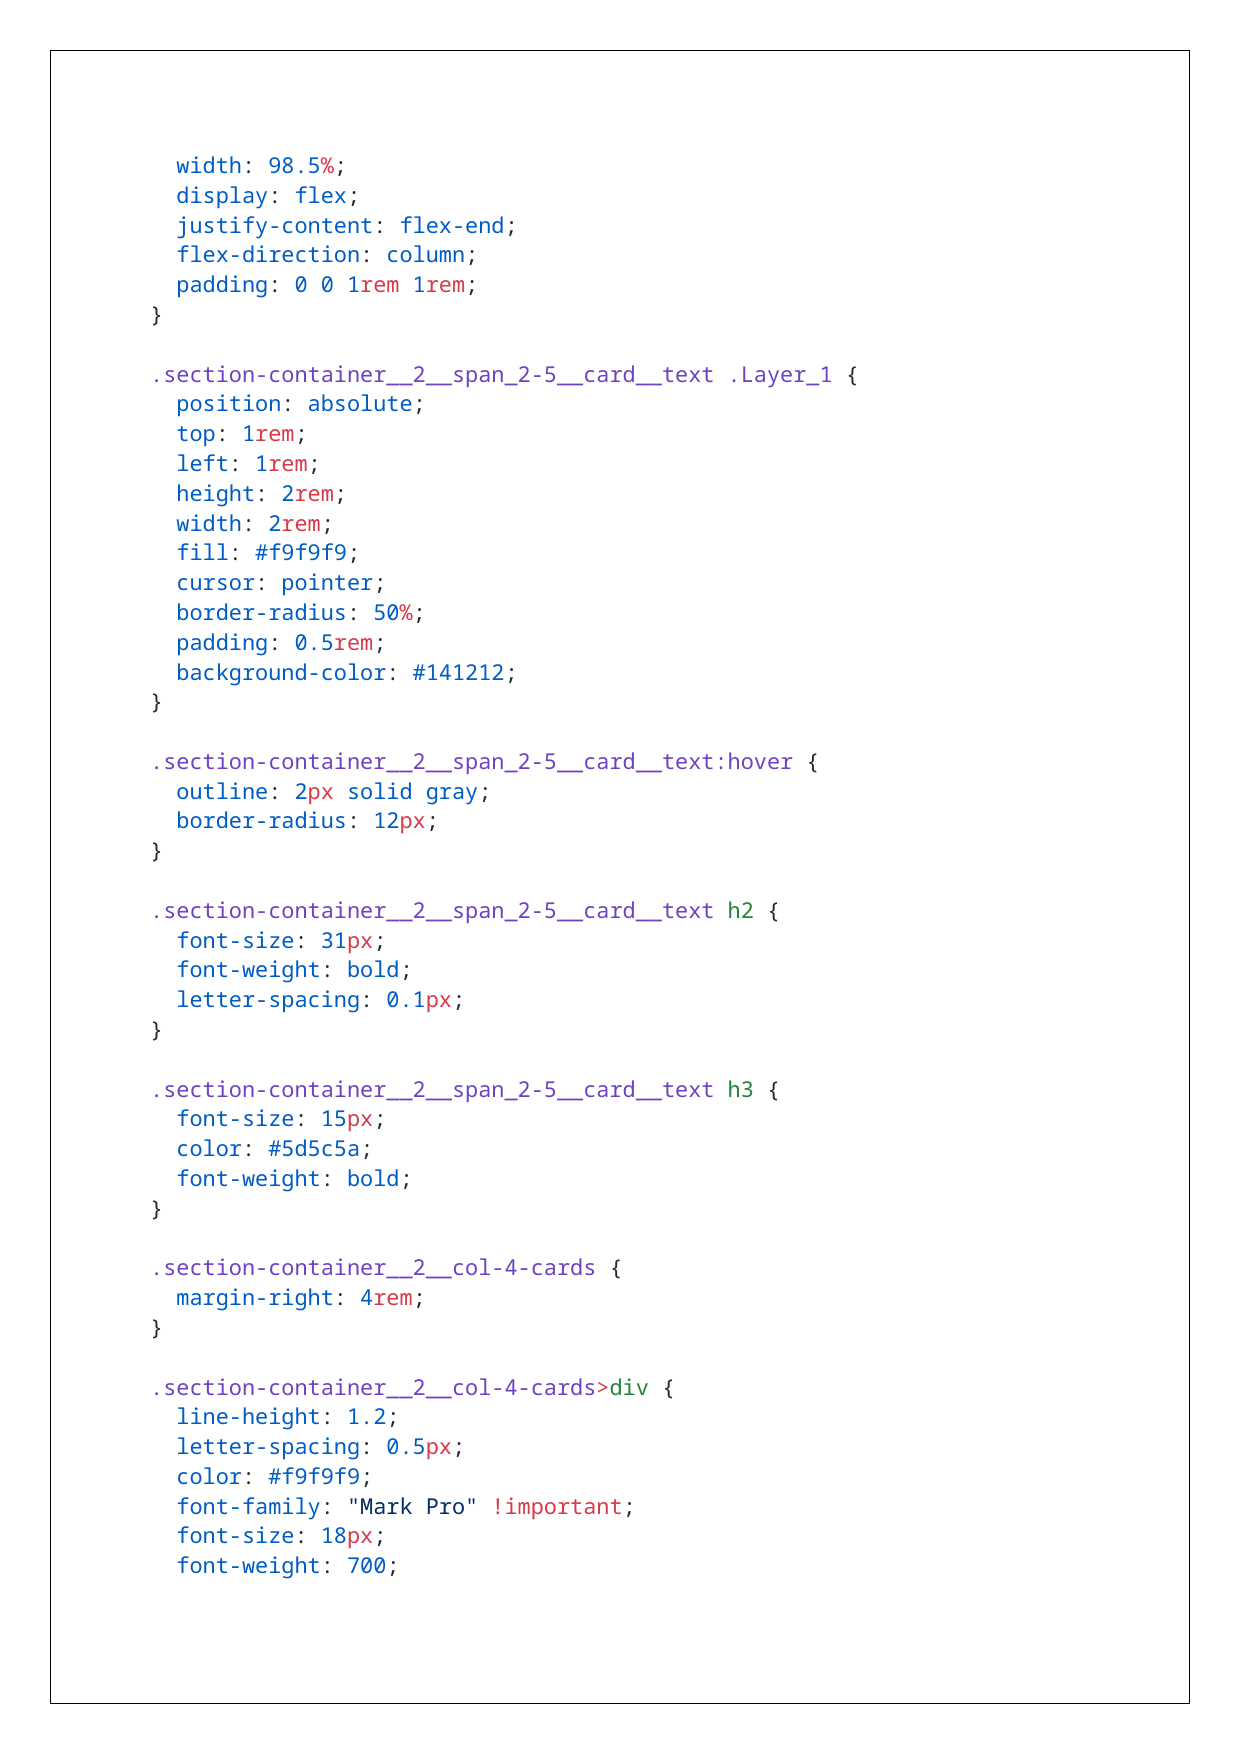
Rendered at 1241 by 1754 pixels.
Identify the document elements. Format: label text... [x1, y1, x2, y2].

text outline: 2px solid gray; [150, 776, 1090, 805]
text padding: 0.5rem; [150, 627, 1090, 656]
text width: 2rem; [150, 507, 1090, 537]
text .section-container__2__col-4-cards { [150, 1252, 1090, 1282]
text top: 1rem; [150, 418, 1090, 448]
text .section-container__2__span_2-5__card__text .Layer_1 { [150, 358, 1090, 388]
text left: 1rem; [150, 448, 1090, 478]
text justify-content: flex-end; [150, 209, 1090, 239]
text cursor: pointer; [150, 567, 1090, 597]
text border-radius: 50%; [150, 597, 1090, 627]
text } [150, 299, 1090, 329]
text font-size: 18px; [150, 1520, 1090, 1550]
text font-size: 31px; [150, 924, 1090, 954]
text padding: 0 0 1rem 1rem; [150, 269, 1090, 299]
text color: #f9f9f9; [150, 1461, 1090, 1491]
text } [150, 686, 1090, 716]
text font-weight: 700; [150, 1550, 1090, 1580]
text display: flex; [150, 180, 1090, 209]
text .section-container__2__span_2-5__card__text h3 { [150, 1073, 1090, 1103]
text letter-spacing: 0.5px; [150, 1431, 1090, 1461]
text } [150, 1312, 1090, 1342]
text color: #5d5c5a; [150, 1133, 1090, 1163]
text width: 98.5%; [150, 150, 1090, 180]
text background-color: #141212; [150, 656, 1090, 686]
text } [150, 1014, 1090, 1044]
text height: 2rem; [150, 478, 1090, 507]
text border-radius: 12px; [150, 805, 1090, 835]
text } [150, 1193, 1090, 1222]
text } [150, 835, 1090, 865]
text letter-spacing: 0.1px; [150, 984, 1090, 1014]
text .section-container__2__span_2-5__card__text:hover { [150, 746, 1090, 776]
text flex-direction: column; [150, 239, 1090, 269]
text line-height: 1.2; [150, 1401, 1090, 1431]
text fill: #f9f9f9; [150, 537, 1090, 567]
text position: absolute; [150, 388, 1090, 418]
text font-size: 15px; [150, 1103, 1090, 1133]
text font-weight: bold; [150, 954, 1090, 984]
text font-weight: bold; [150, 1163, 1090, 1193]
text .section-container__2__col-4-cards>div { [150, 1371, 1090, 1401]
text .section-container__2__span_2-5__card__text h2 { [150, 895, 1090, 924]
text font-family: "Mark Pro" !important; [150, 1491, 1090, 1520]
text margin-right: 4rem; [150, 1282, 1090, 1312]
